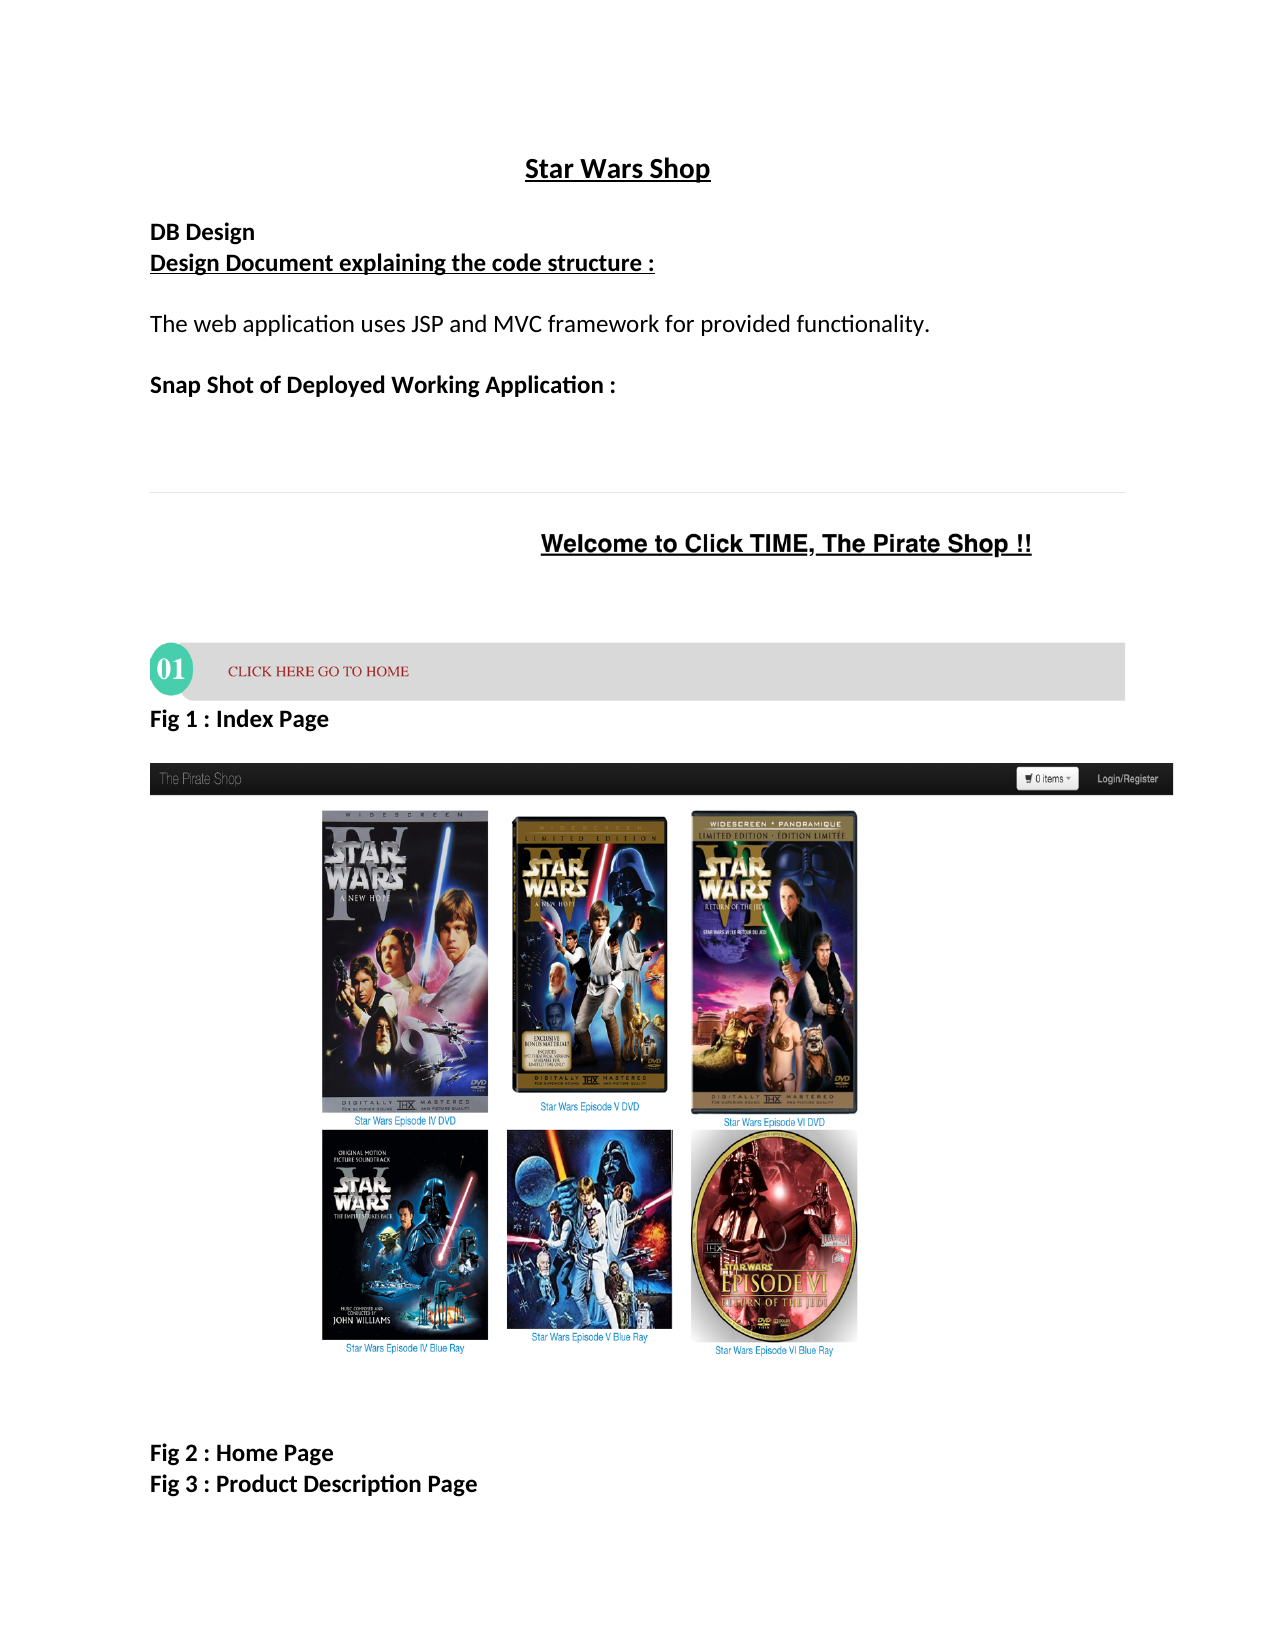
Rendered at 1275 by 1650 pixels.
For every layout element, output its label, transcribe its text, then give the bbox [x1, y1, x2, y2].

text Fig 1 : Index Page [150, 703, 1125, 733]
text Fig 2 : Home Page [150, 1438, 1125, 1468]
text Design Document explaining the code structure : [150, 247, 1125, 277]
text Fig 3 : Product Description Page [150, 1468, 1125, 1498]
text Star Wars Shop [450, 150, 1125, 186]
picture [150, 490, 1125, 703]
text DB Design [150, 216, 1125, 247]
picture [150, 763, 1174, 1438]
text Snap Shot of Deployed Working Application : [150, 369, 1125, 399]
text The web application uses JSP and MVC framework for provided functionality. [150, 308, 1125, 338]
